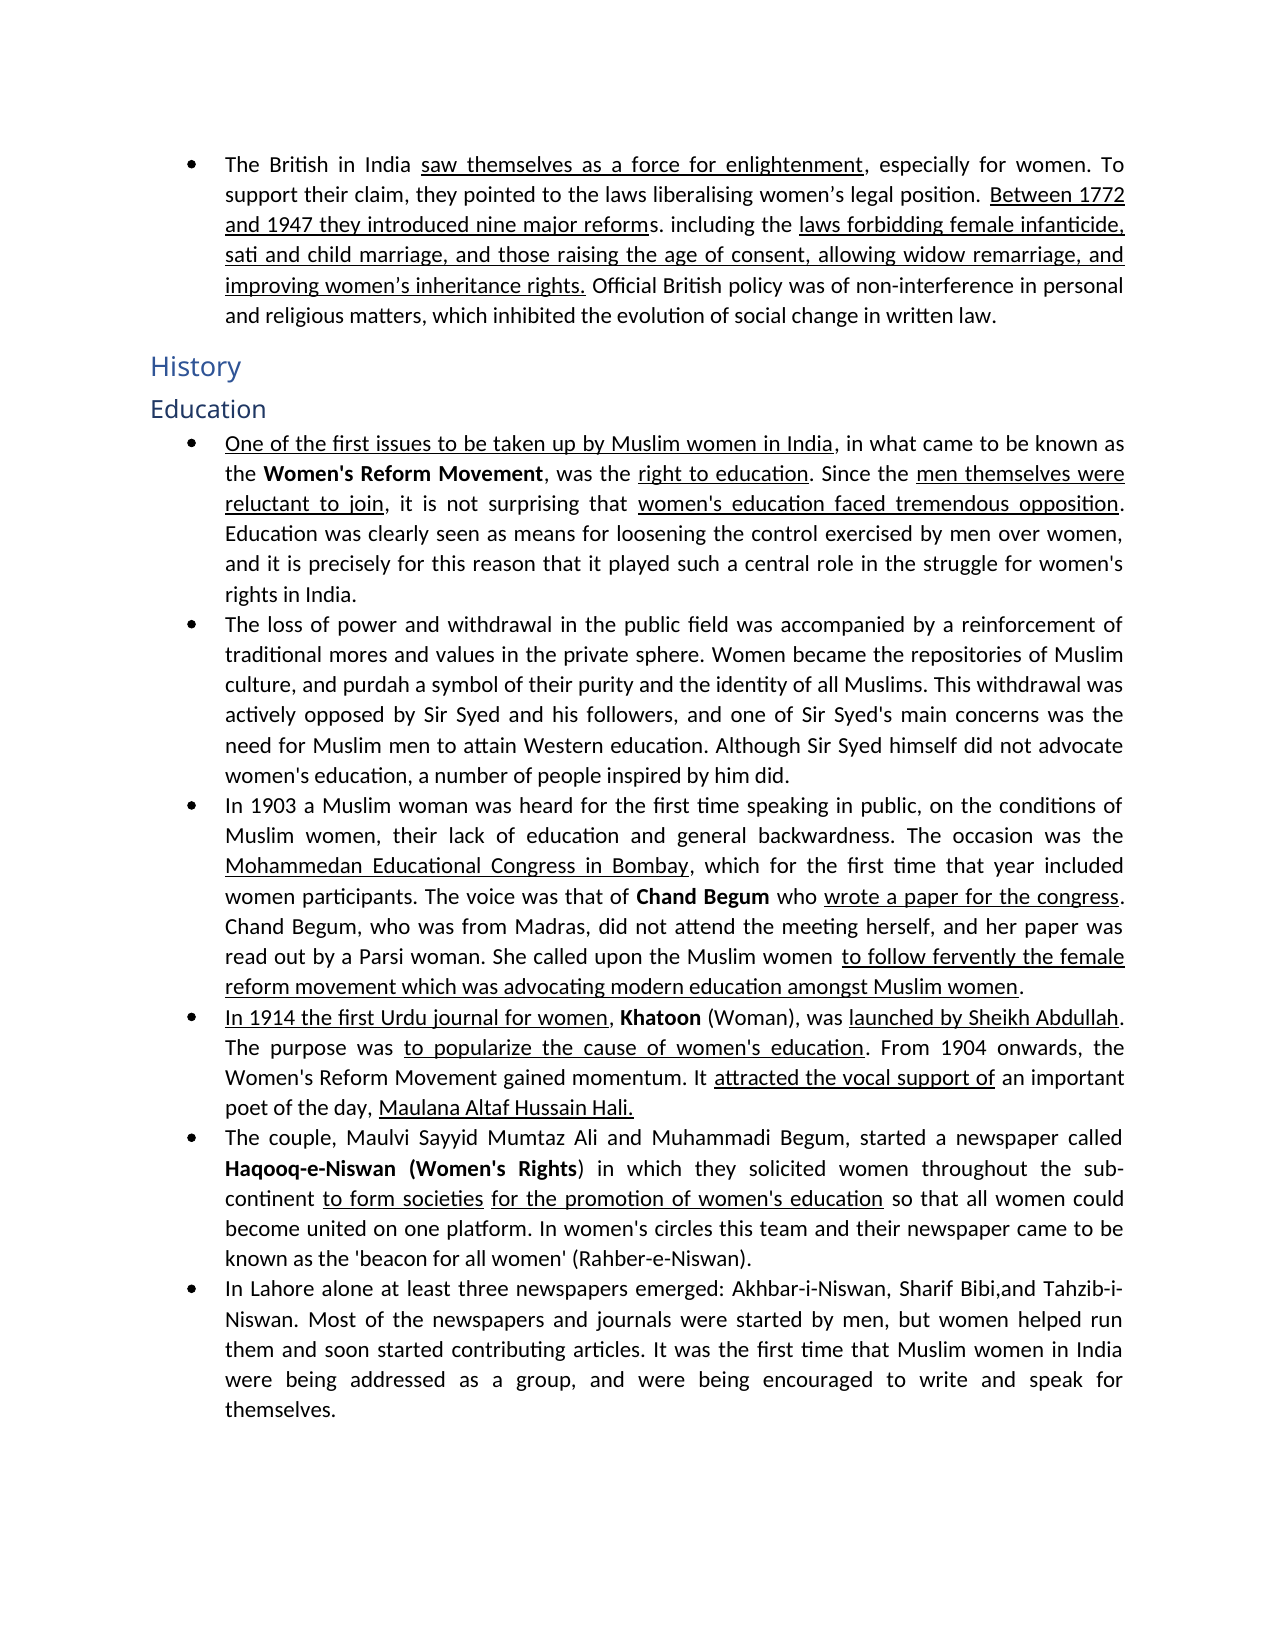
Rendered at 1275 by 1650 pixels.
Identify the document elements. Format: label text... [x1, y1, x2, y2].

list The loss of power and withdrawal in the public field was accompanied by a reinforcement of traditional mores and values in the private sphere. Women became the repositories of Muslim culture, and purdah a symbol of their purity and the identity of all Muslims. This withdrawal was actively opposed by Sir Syed and his followers, and one of Sir Syed's main concerns was the need for Muslim men to attain Western education. Although Sir Syed himself did not advocate women's education, a number of people inspired by him did. [187, 610, 1125, 789]
subtitle History [150, 348, 1125, 385]
subtitle Education [150, 392, 1125, 426]
list In Lahore alone at least three newspapers emerged: Akhbar-i-Niswan, Sharif Bibi,and Tahzib-i-Niswan. Most of the newspapers and journals were started by men, but women helped run them and soon started contributing articles. It was the first time that Muslim women in India were being addressed as a group, and were being encouraged to write and speak for themselves. [187, 1274, 1125, 1423]
list In 1903 a Muslim woman was heard for the first time speaking in public, on the conditions of Muslim women, their lack of education and general backwardness. The occasion was the Mohammedan Educational Congress in Bombay, which for the first time that year included women participants. The voice was that of Chand Begum who wrote a paper for the congress. Chand Begum, who was from Madras, did not attend the meeting herself, and her paper was read out by a Parsi woman. She called upon the Muslim women to follow fervently the female reform movement which was advocating modern education amongst Muslim women. [187, 791, 1125, 1000]
list The British in India saw themselves as a force for enlightenment, especially for women. To support their claim, they pointed to the laws liberalising women’s legal position. Between 1772 and 1947 they introduced nine major reforms. including the laws forbidding female infanticide, sati and child marriage, and those raising the age of consent, allowing widow remarriage, and improving women’s inheritance rights. Official British policy was of non-interference in personal and religious matters, which inhibited the evolution of social change in written law. [187, 150, 1125, 329]
list One of the first issues to be taken up by Muslim women in India, in what came to be known as the Women's Reform Movement, was the right to education. Since the men themselves were reluctant to join, it is not surprising that women's education faced tremendous opposition. Education was clearly seen as means for loosening the control exercised by men over women, and it is precisely for this reason that it played such a central role in the struggle for women's rights in India. [187, 429, 1125, 608]
list The couple, Maulvi Sayyid Mumtaz Ali and Muhammadi Begum, started a newspaper called Haqooq-e-Niswan (Women's Rights) in which they solicited women throughout the sub-continent to form societies for the promotion of women's education so that all women could become united on one platform. In women's circles this team and their newspaper came to be known as the 'beacon for all women' (Rahber-e-Niswan). [187, 1123, 1125, 1272]
list In 1914 the first Urdu journal for women, Khatoon (Woman), was launched by Sheikh Abdullah. The purpose was to popularize the cause of women's education. From 1904 onwards, the Women's Reform Movement gained momentum. It attracted the vocal support of an important poet of the day, Maulana Altaf Hussain Hali. [187, 1003, 1125, 1121]
